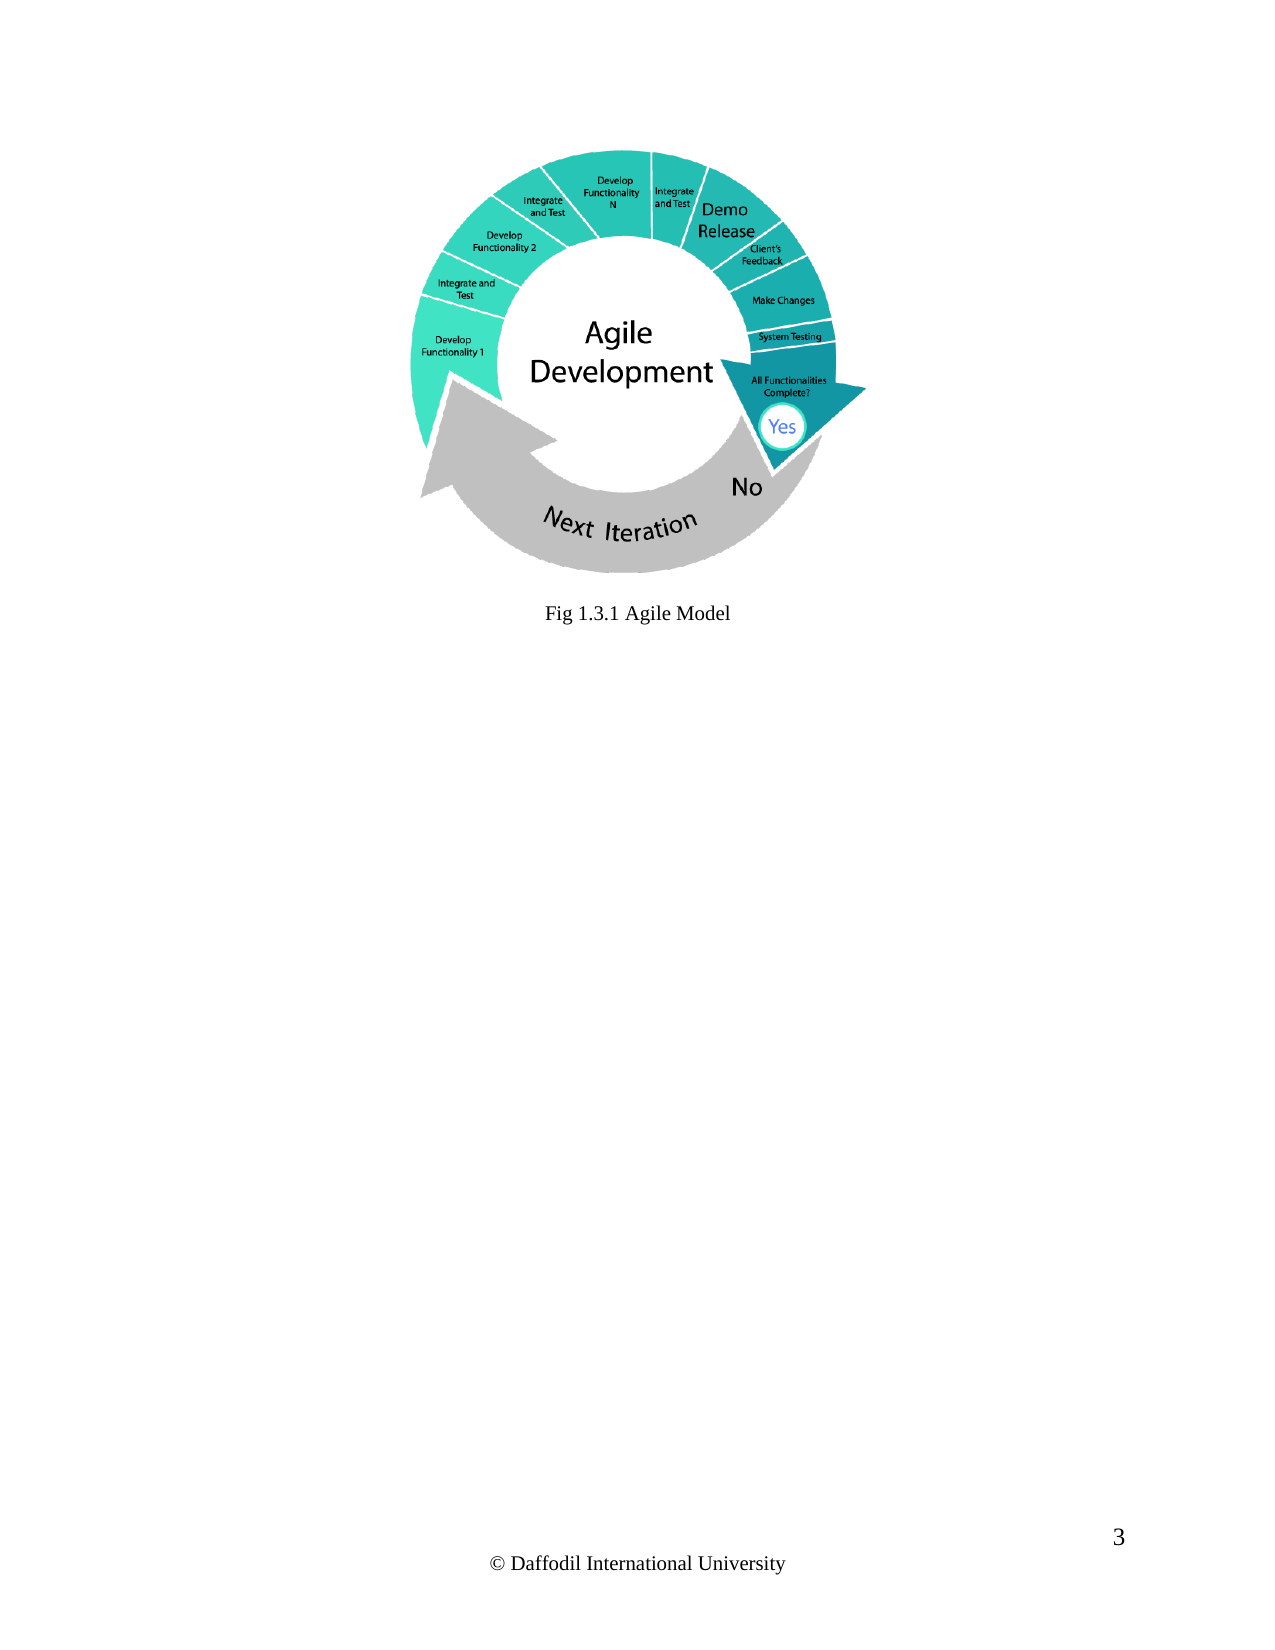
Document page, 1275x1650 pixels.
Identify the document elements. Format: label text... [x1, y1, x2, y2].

picture [409, 150, 866, 573]
text Fig 1.3.1 Agile Model [150, 601, 1125, 625]
